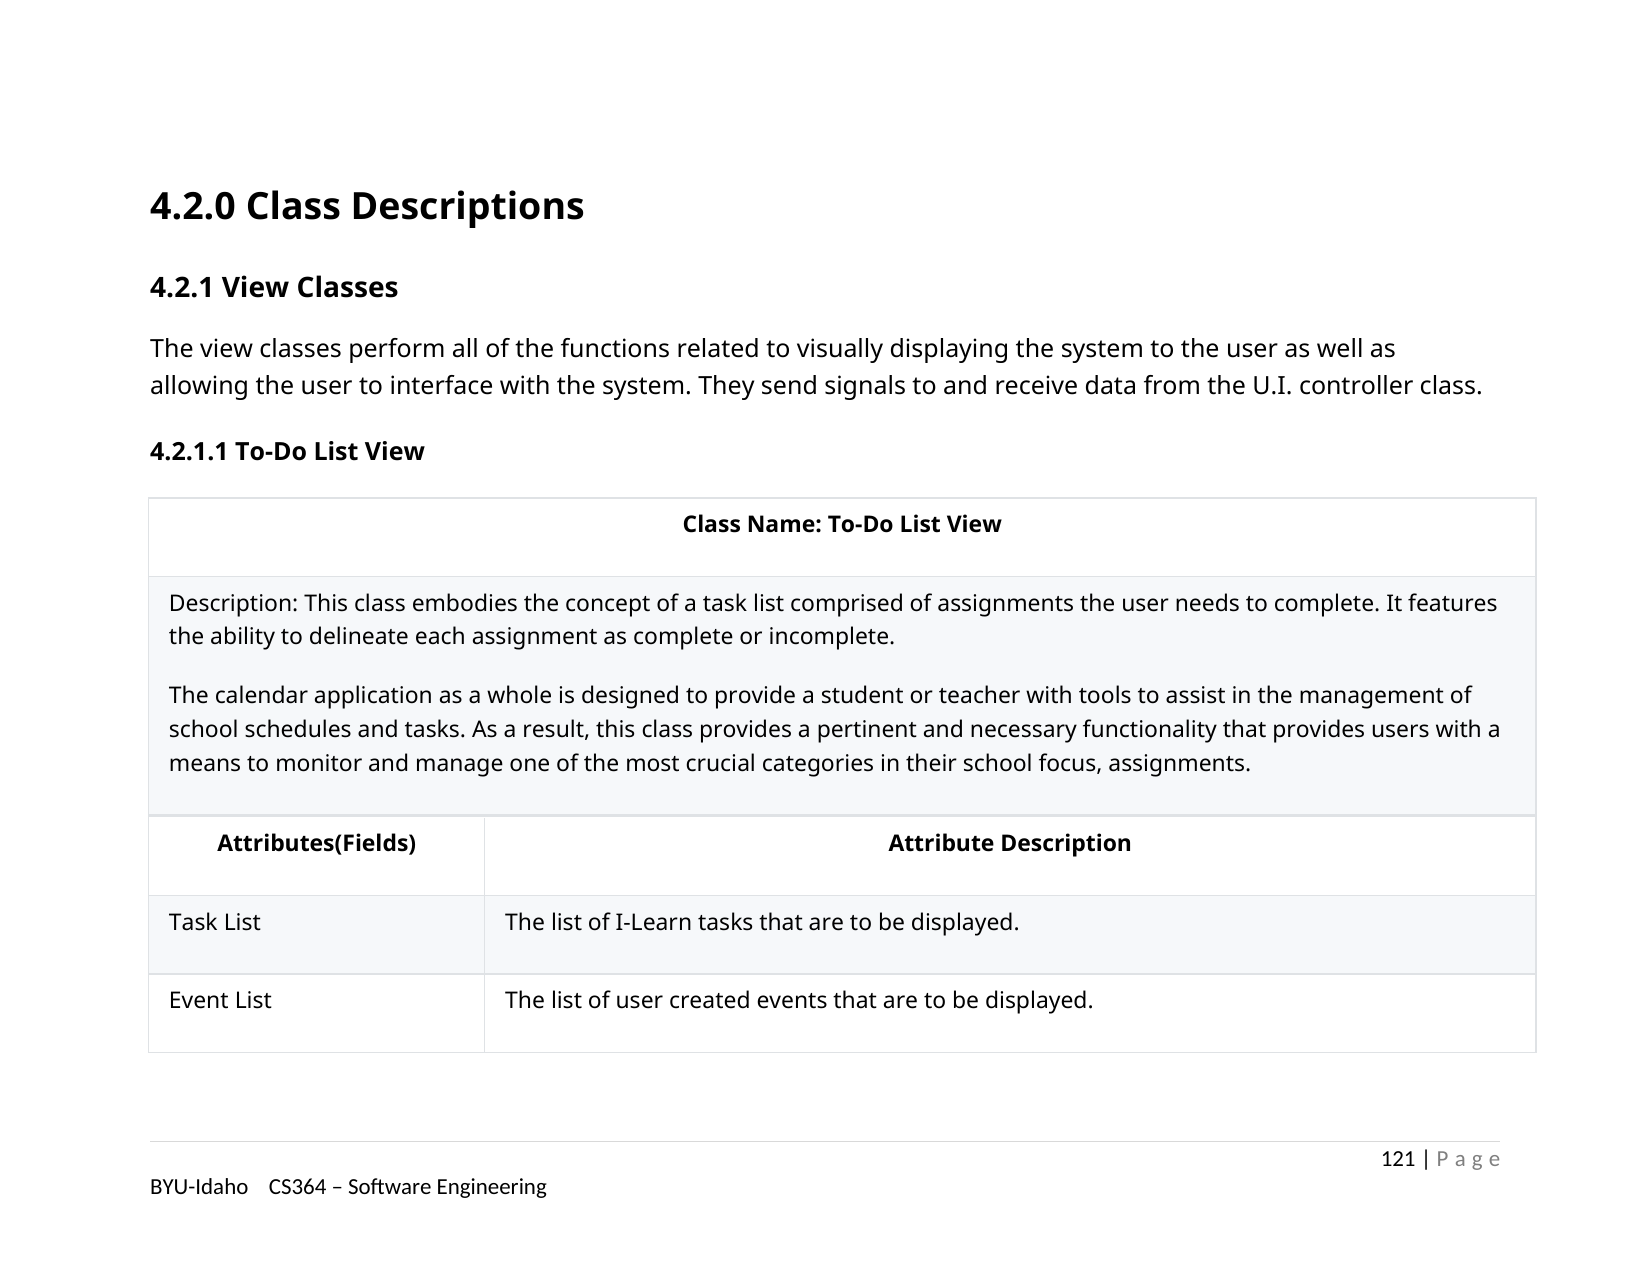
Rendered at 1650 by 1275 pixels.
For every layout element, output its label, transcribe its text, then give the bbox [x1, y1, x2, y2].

table_cell Event List [149, 975, 484, 1052]
subtitle 4.2.1.1 To-Do List View [150, 434, 1500, 468]
table_cell Description: This class embodies the concept of a task list comprised of assignments the user needs to complete. It features the ability to delineate each assignment as complete or incomplete. The calendar application as a whole is designed to provide a student or teacher with tools to assist in the management of school schedules and tasks. As a result, this class provides a pertinent and necessary functionality that provides users with a means to monitor and manage one of the most crucial categories in their school focus, assignments. [149, 577, 1535, 814]
table_header Class Name: To-Do List View [149, 499, 1535, 576]
table_header Attribute Description [485, 817, 1535, 894]
table_cell The list of user created events that are to be displayed. [485, 975, 1535, 1052]
subtitle 4.2.1 View Classes [150, 268, 1500, 306]
subtitle 4.2.0 Class Descriptions [150, 179, 1500, 230]
text The view classes perform all of the functions related to visually displaying the system to the user as well as allowing the user to interface with the system. They send signals to and receive data from the U.I. controller class. [150, 331, 1500, 402]
table_cell The list of I-Learn tasks that are to be displayed. [485, 896, 1535, 973]
table_cell Task List [149, 896, 484, 973]
table_header Attributes(Fields) [149, 817, 484, 894]
